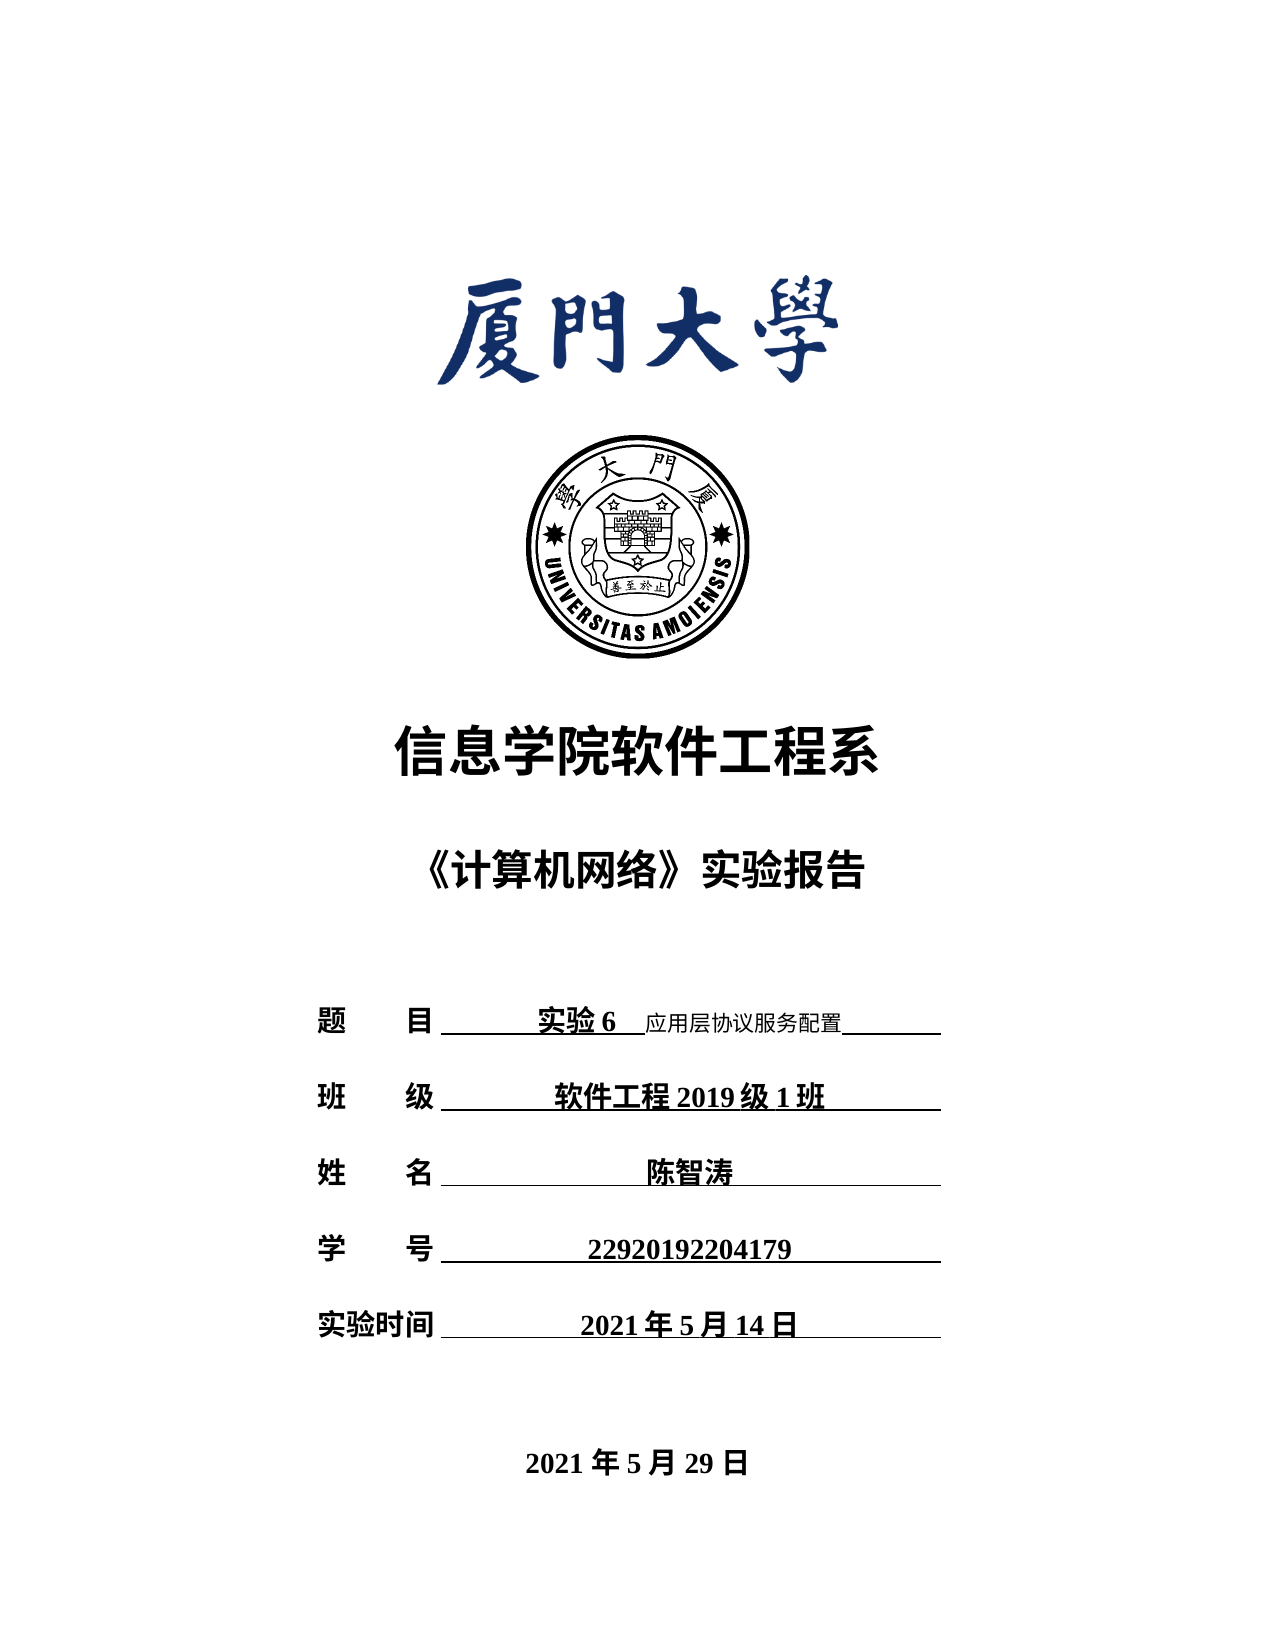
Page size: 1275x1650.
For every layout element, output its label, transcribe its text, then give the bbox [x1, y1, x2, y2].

subtitle 信息学院软件工程系 [187, 709, 1087, 787]
picture [525, 434, 750, 659]
text 学 号 22920192204179 [187, 1225, 1087, 1267]
text 题 目 实验6 应用层协议服务配置 [187, 997, 1087, 1040]
text 班 级 软件工程2019级1班 [187, 1073, 1087, 1116]
text 姓 名 陈智涛 [187, 1149, 1087, 1192]
subtitle 《计算机网络》实验报告 [187, 837, 1087, 897]
text 2021 年 5 月 29 日 [187, 1439, 1087, 1482]
picture [437, 275, 838, 385]
text 实验时间 2021年5月14日 [187, 1301, 1087, 1343]
